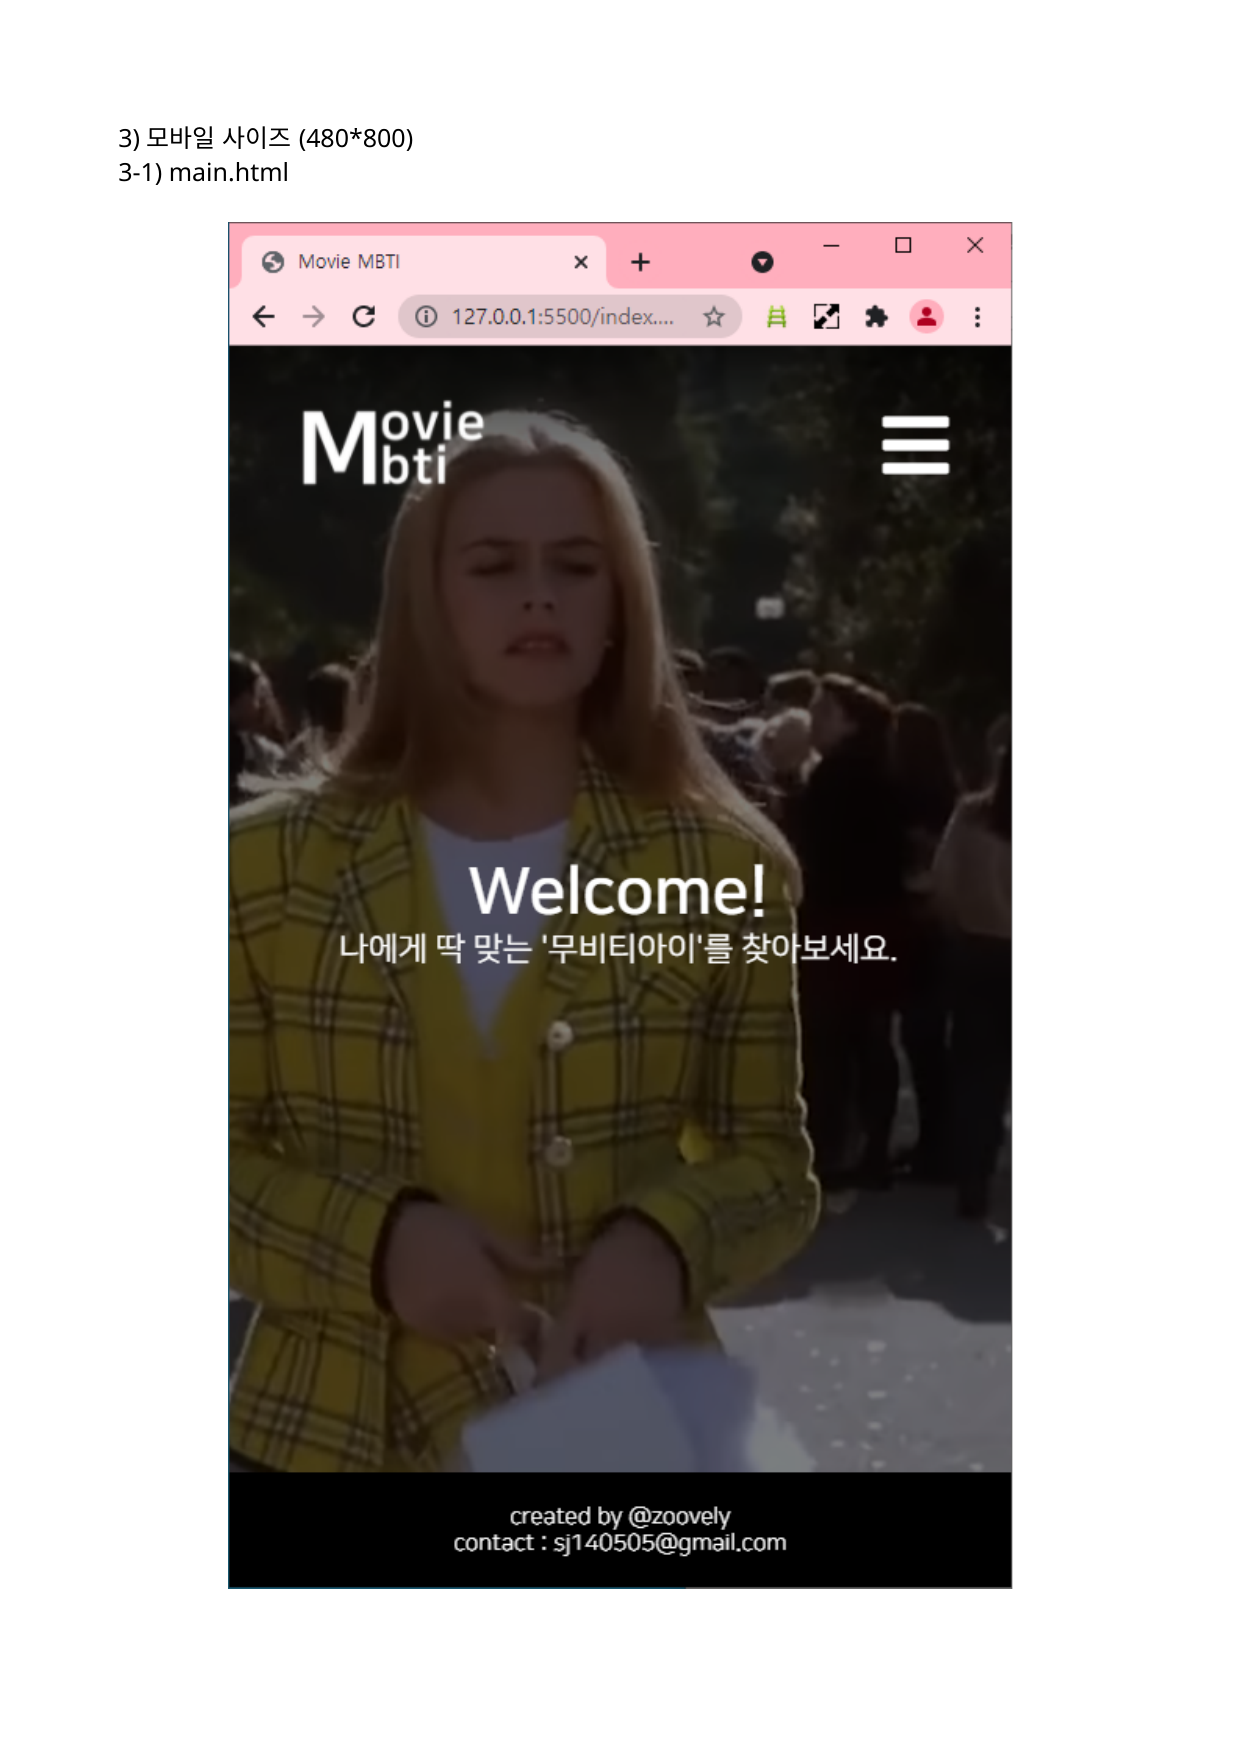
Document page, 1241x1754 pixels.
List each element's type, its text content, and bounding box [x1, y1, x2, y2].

text 3) 모바일 사이즈 (480*800) [118, 118, 1122, 154]
text 3-1) main.html [118, 154, 1122, 188]
picture [228, 222, 1013, 1589]
